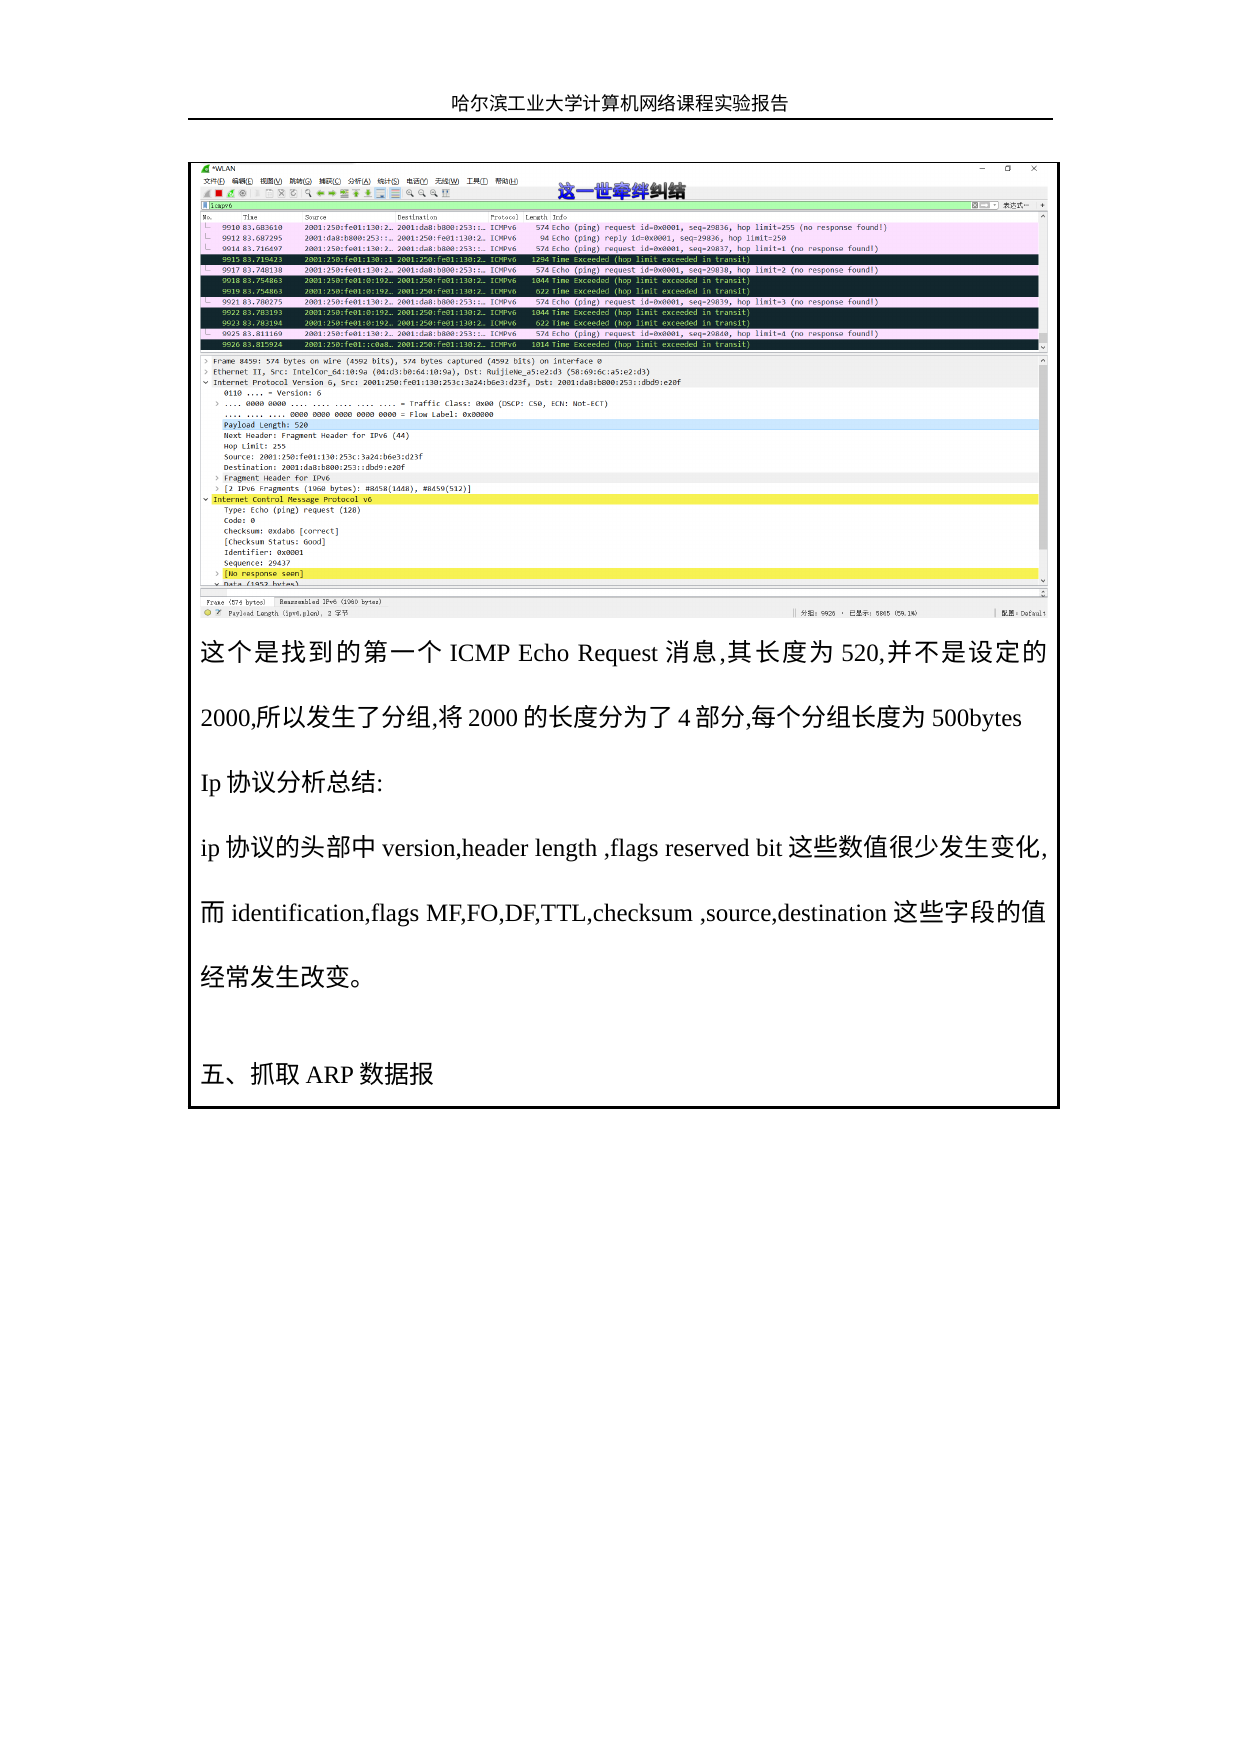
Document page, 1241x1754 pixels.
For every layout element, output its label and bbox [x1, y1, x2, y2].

picture [200, 163, 1048, 618]
table_cell [191, 163, 1057, 1106]
